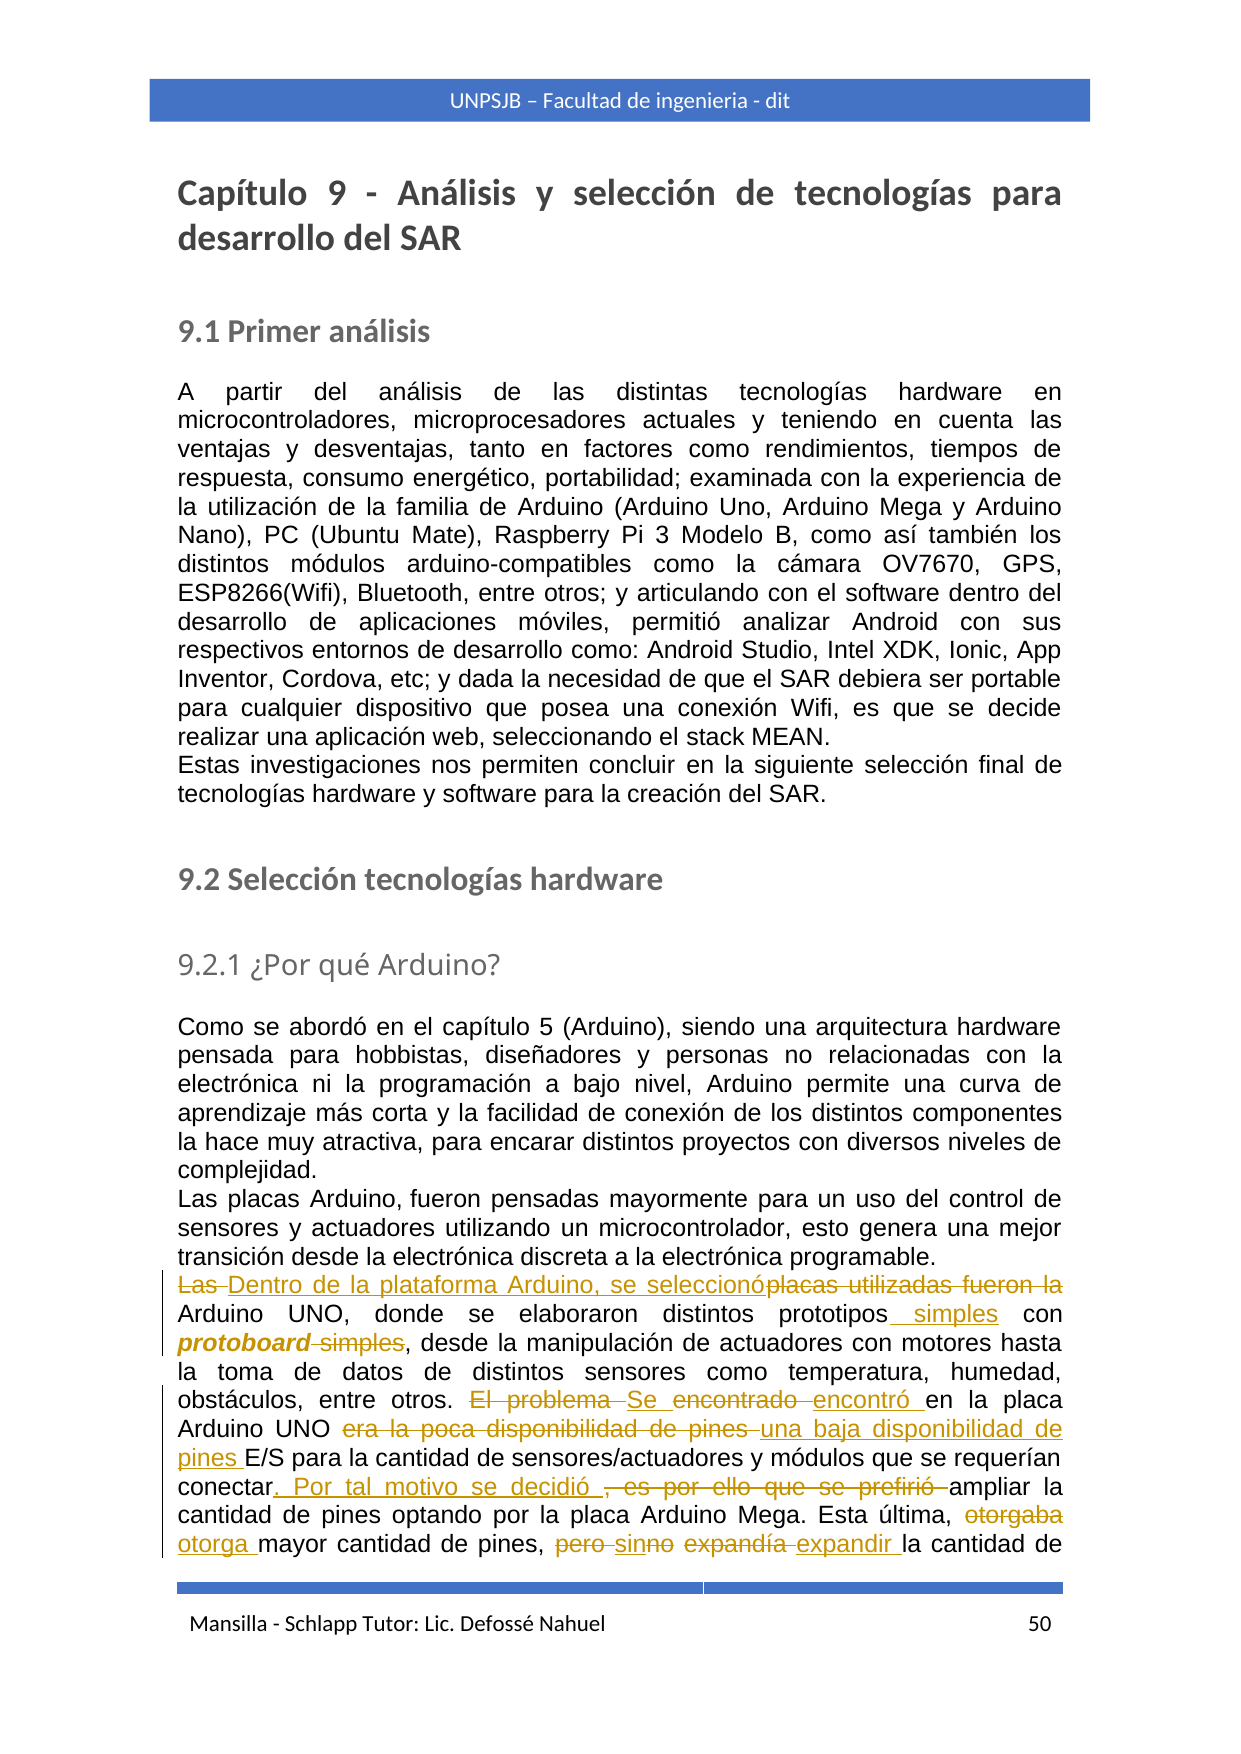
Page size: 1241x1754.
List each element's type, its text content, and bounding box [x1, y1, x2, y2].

subtitle 9.2.1 ¿Por qué Arduino? [177, 944, 1063, 983]
text Como se abordó en el capítulo 5 (Arduino), siendo una arquitectura hardware pensada para hobbistas, diseñadores y personas no relacionadas con la electrónica ni la programación a bajo nivel, Arduino permite una curva de aprendizaje más corta y la facilidad de conexión de los distintos componentes la hace muy atractiva, para encarar distintos proyectos con diversos niveles de complejidad. [177, 1011, 1063, 1184]
text Las placas Arduino, fueron pensadas mayormente para un uso del control de sensores y actuadores utilizando un microcontrolador, esto genera una mejor transición desde la electrónica discreta a la electrónica programable. [177, 1184, 1063, 1270]
subtitle 9.2 Selección tecnologías hardware [177, 858, 1063, 898]
text Estas investigaciones nos permiten concluir en la siguiente selección final de tecnologías hardware y software para la creación del SAR. [177, 751, 1063, 808]
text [177, 1270, 1063, 1558]
subtitle Capítulo 9 - Análisis y selección de tecnologías para desarrollo del SAR [177, 168, 1063, 260]
subtitle 9.1 Primer análisis [177, 310, 1063, 350]
text A partir del análisis de las distintas tecnologías hardware en microcontroladores, microprocesadores actuales y teniendo en cuenta las ventajas y desventajas, tanto en factores como rendimientos, tiempos de respuesta, consumo energético, portabilidad; examinada con la experiencia de la utilización de la familia de Arduino (Arduino Uno, Arduino Mega y Arduino Nano), PC (Ubuntu Mate), Raspberry Pi 3 Modelo B, como así también los distintos módulos arduino-compatibles como la cámara OV7670, GPS, ESP8266(Wifi), Bluetooth, entre otros; y articulando con el software dentro del desarrollo de aplicaciones móviles, permitió analizar Android con sus respectivos entornos de desarrollo como: Android Studio, Intel XDK, Ionic, App Inventor, Cordova, etc; y dada la necesidad de que el SAR debiera ser portable para cualquier dispositivo que posea una conexión Wifi, es que se decide realizar una aplicación web, seleccionando el stack MEAN. [177, 377, 1063, 751]
